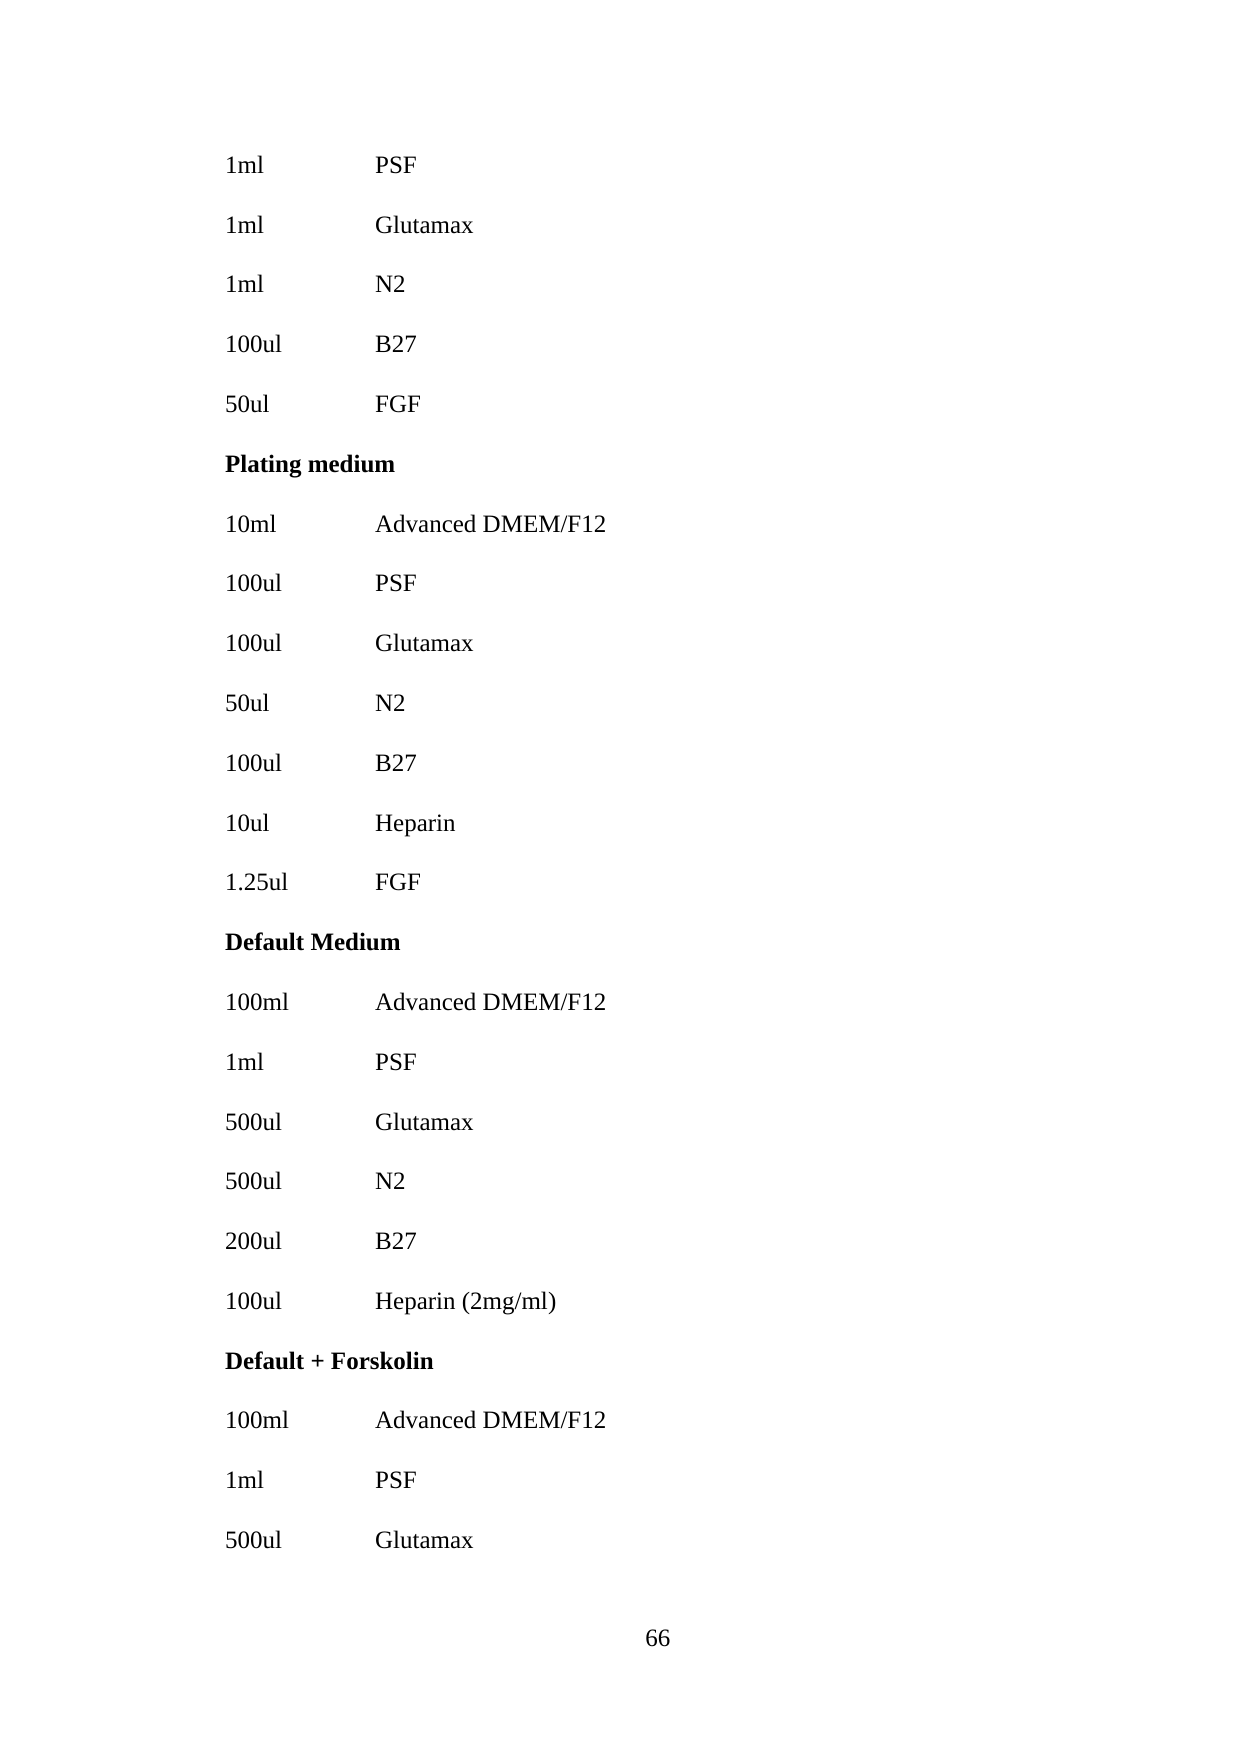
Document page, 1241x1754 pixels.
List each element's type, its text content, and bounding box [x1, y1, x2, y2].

text Plating medium [225, 449, 1090, 478]
text 100ul B27 [225, 329, 1090, 358]
text 100ul Heparin (2mg/ml) [225, 1286, 1090, 1315]
text 500ul Glutamax [225, 1525, 1090, 1554]
text 100ul B27 [225, 748, 1090, 777]
text 500ul Glutamax [225, 1107, 1090, 1135]
text 1ml PSF [225, 1047, 1090, 1076]
text 10ml Advanced DMEM/F12 [225, 509, 1090, 537]
text 500ul N2 [225, 1166, 1090, 1195]
text 100ml Advanced DMEM/F12 [225, 987, 1090, 1016]
text 100ul Glutamax [225, 628, 1090, 657]
text 1.25ul FGF [225, 867, 1090, 896]
text Default Medium [225, 927, 1090, 956]
text 200ul B27 [225, 1226, 1090, 1255]
text 100ul PSF [225, 568, 1090, 597]
text 1ml Glutamax [225, 210, 1090, 238]
text 1ml N2 [225, 269, 1090, 298]
text 100ml Advanced DMEM/F12 [225, 1406, 1090, 1434]
text 50ul N2 [225, 688, 1090, 717]
text 50ul FGF [225, 389, 1090, 418]
text 10ul Heparin [225, 808, 1090, 836]
text Default + Forskolin [225, 1346, 1090, 1374]
text 1ml PSF [225, 1465, 1090, 1494]
text 1ml PSF [225, 150, 1090, 179]
